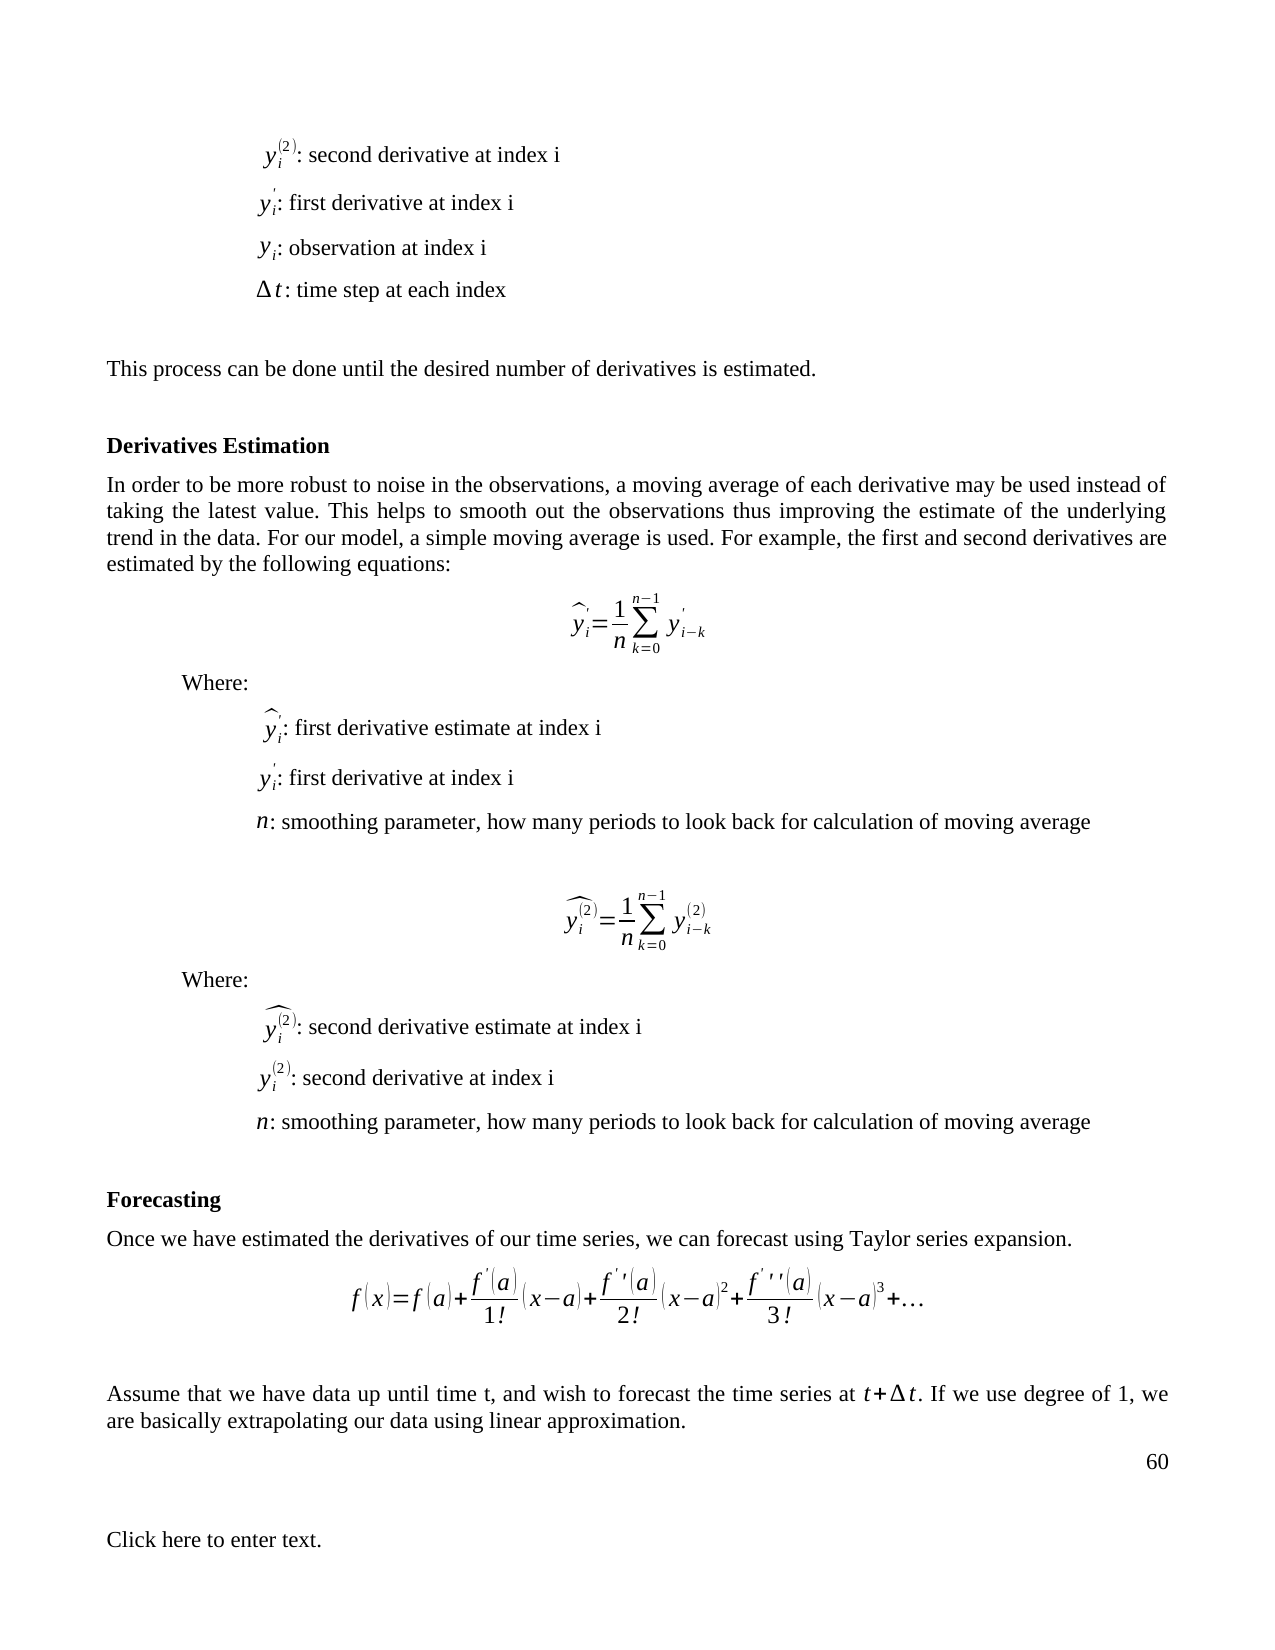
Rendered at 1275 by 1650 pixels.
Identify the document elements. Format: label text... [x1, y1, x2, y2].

text Forecasting [106, 1186, 1169, 1213]
text : first derivative at index i [181, 760, 1169, 794]
text : smoothing parameter, how many periods to look back for calculation of moving average [256, 807, 1169, 835]
text : observation at index i [181, 232, 1169, 263]
text Where: [181, 966, 1169, 992]
text : second derivative at index i [181, 137, 1169, 172]
text Assume that we have data up until time t, and wish to forecast the time series at . If we use degree of 1, we are basically extrapolating our data using linear approximation. [106, 1379, 1169, 1433]
text : second derivative at index i [181, 1060, 1169, 1095]
text Once we have estimated the derivatives of our time series, we can forecast using Taylor series expansion. [106, 1225, 1169, 1252]
text : smoothing parameter, how many periods to look back for calculation of moving average [256, 1107, 1169, 1135]
text Where: [181, 669, 1169, 695]
text This process can be done until the desired number of derivatives is estimated. [106, 355, 1169, 381]
text : time step at each index [181, 276, 1169, 303]
text : first derivative estimate at index i [181, 708, 1169, 747]
text : second derivative estimate at index i [181, 1005, 1169, 1047]
text Derivatives Estimation [106, 432, 1169, 459]
text In order to be more robust to noise in the observations, a moving average of each derivative may be used instead of taking the latest value. This helps to smooth out the observations thus improving the estimate of the underlying trend in the data. For our model, a simple moving average is used. For example, the first and second derivatives are estimated by the following equations: [106, 471, 1169, 577]
text : first derivative at index i [181, 184, 1169, 219]
